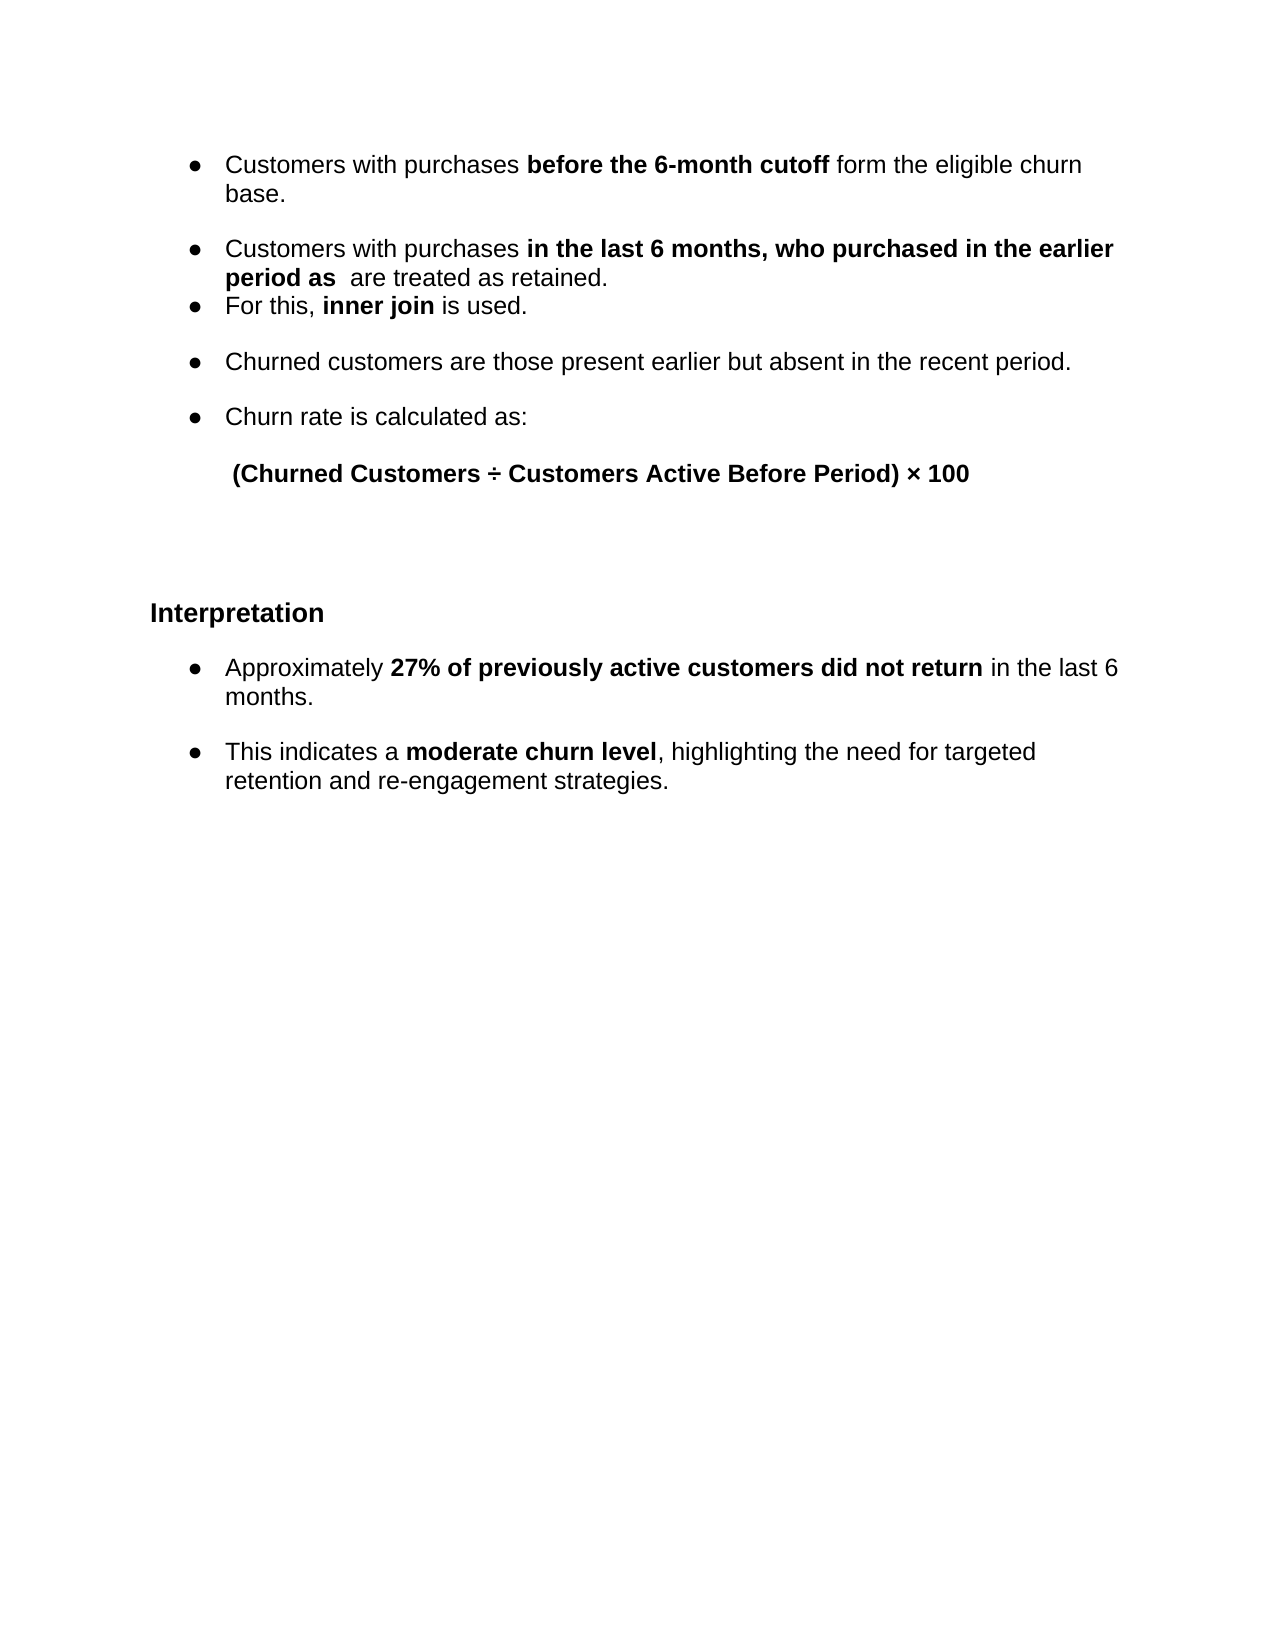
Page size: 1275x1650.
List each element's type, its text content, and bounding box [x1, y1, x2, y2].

list Customers with purchases in the last 6 months, who purchased in the earlier period as are treated as retained. [187, 234, 1125, 291]
subtitle Interpretation [150, 597, 1125, 628]
list Churn rate is calculated as: (Churned Customers ÷ Customers Active Before Period) × 100 [187, 402, 1125, 514]
list This indicates a moderate churn level, highlighting the need for targeted retention and re-engagement strategies. [187, 737, 1125, 821]
list Churned customers are those present earlier but absent in the recent period. [187, 346, 1125, 402]
list Approximately 27% of previously active customers did not return in the last 6 months. [187, 653, 1125, 737]
list Customers with purchases before the 6-month cutoff form the eligible churn base. [187, 150, 1125, 234]
list For this, inner join is used. [187, 291, 1125, 346]
